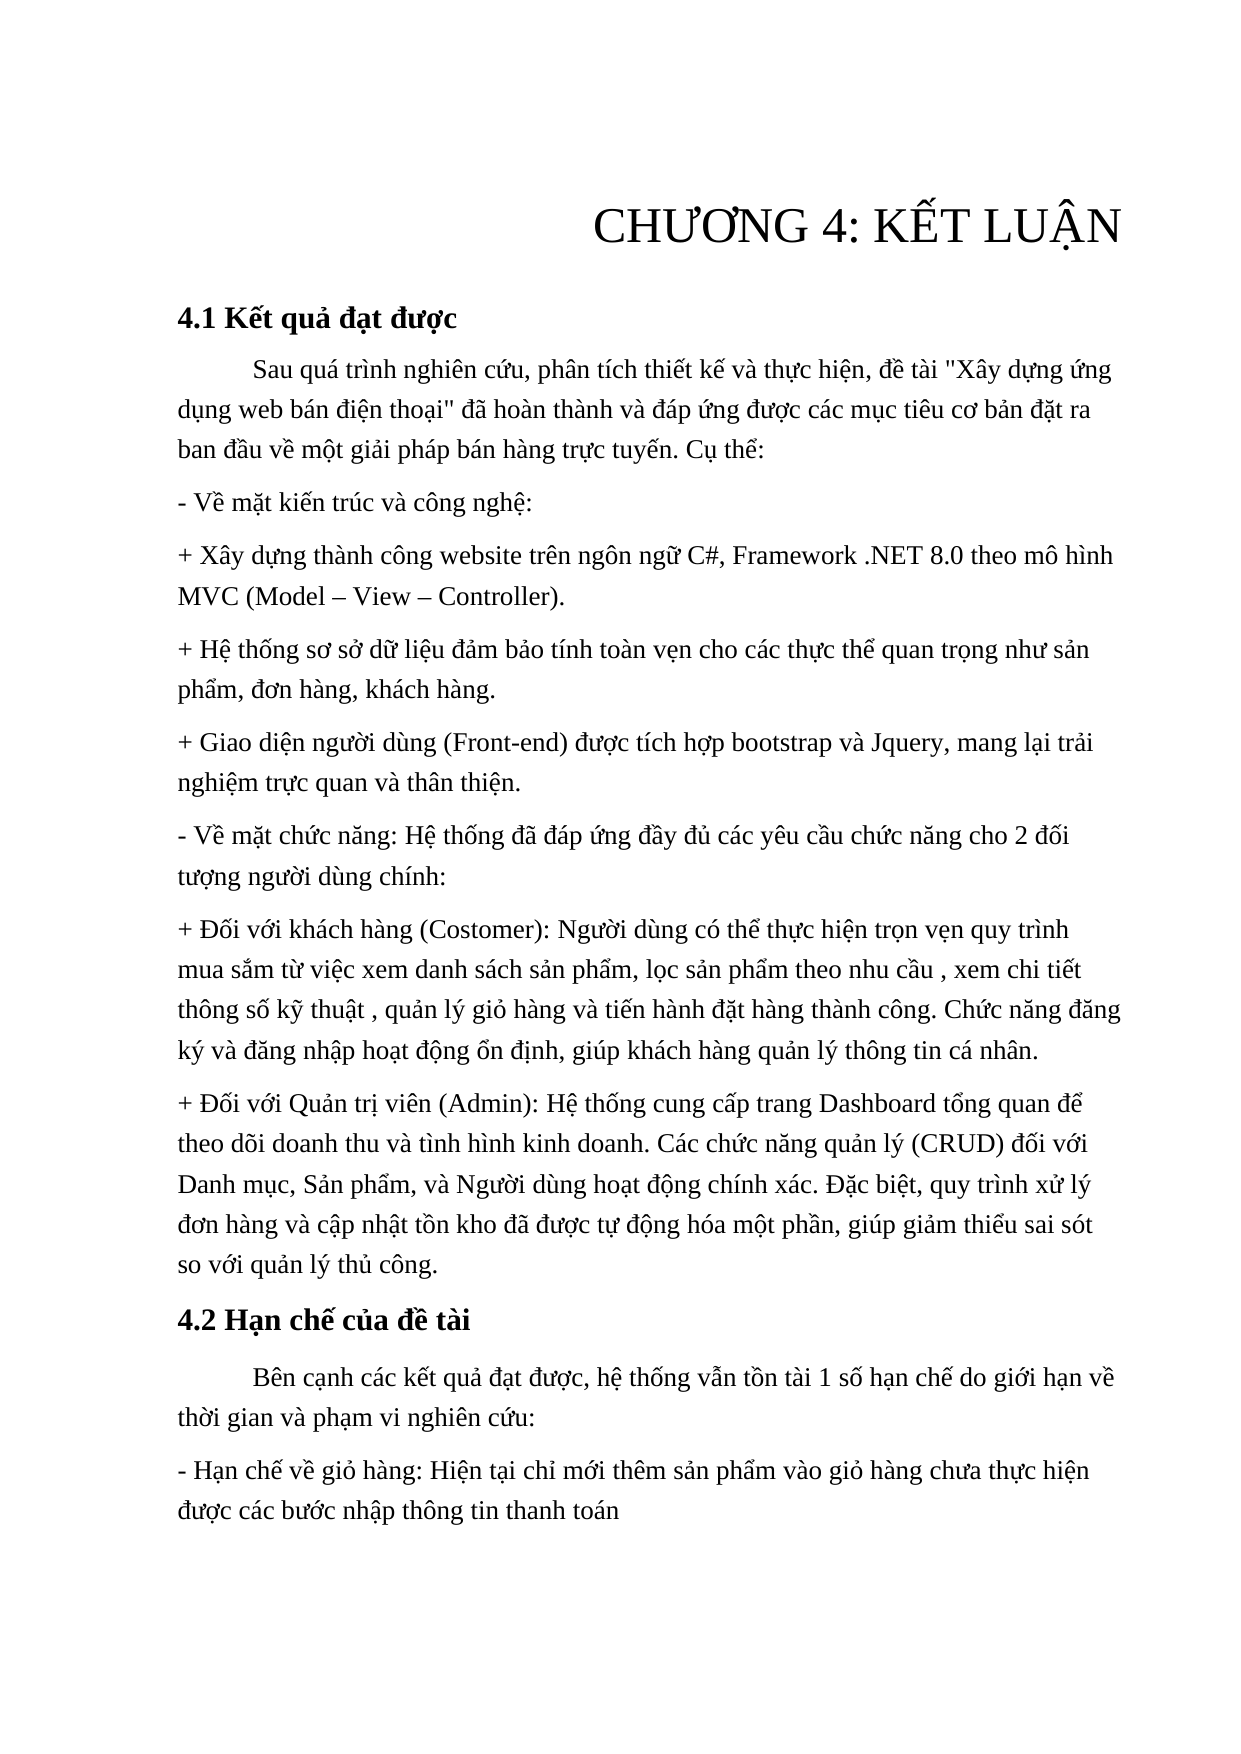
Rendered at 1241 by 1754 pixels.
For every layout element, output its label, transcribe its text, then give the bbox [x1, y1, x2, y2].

text - Về mặt kiến trúc và công nghệ: [177, 487, 1122, 518]
text - Hạn chế về giỏ hàng: Hiện tại chỉ mới thêm sản phẩm vào giỏ hàng chưa thực hiện được các bước nhập thông tin thanh toán [177, 1454, 1122, 1526]
text + Đối với Quản trị viên (Admin): Hệ thống cung cấp trang Dashboard tổng quan để theo dõi doanh thu và tình hình kinh doanh. Các chức năng quản lý (CRUD) đối với Danh mục, Sản phẩm, và Người dùng hoạt động chính xác. Đặc biệt, quy trình xử lý đơn hàng và cập nhật tồn kho đã được tự động hóa một phần, giúp giảm thiểu sai sót so với quản lý thủ công. [177, 1087, 1122, 1280]
text Bên cạnh các kết quả đạt được, hệ thống vẫn tồn tài 1 số hạn chế do giới hạn về thời gian và phạm vi nghiên cứu: [177, 1361, 1122, 1432]
subtitle CHƯƠNG 4: KẾT LUẬN [177, 196, 1122, 253]
text - Về mặt chức năng: Hệ thống đã đáp ứng đầy đủ các yêu cầu chức năng cho 2 đối tượng người dùng chính: [177, 819, 1122, 891]
text 4.1 Kết quả đạt được [177, 299, 1122, 335]
text 4.2 Hạn chế của đề tài [177, 1302, 1122, 1337]
text + Đối với khách hàng (Costomer): Người dùng có thể thực hiện trọn vẹn quy trình mua sắm từ việc xem danh sách sản phẩm, lọc sản phẩm theo nhu cầu , xem chi tiết thông số kỹ thuật , quản lý giỏ hàng và tiến hành đặt hàng thành công. Chức năng đăng ký và đăng nhập hoạt động ổn định, giúp khách hàng quản lý thông tin cá nhân. [177, 913, 1122, 1065]
text + Xây dựng thành công website trên ngôn ngữ C#, Framework .NET 8.0 theo mô hình MVC (Model – View – Controller). [177, 539, 1122, 611]
text + Giao diện người dùng (Front-end) được tích hợp bootstrap và Jquery, mang lại trải nghiệm trực quan và thân thiện. [177, 726, 1122, 798]
text + Hệ thống sơ sở dữ liệu đảm bảo tính toàn vẹn cho các thực thể quan trọng như sản phẩm, đơn hàng, khách hàng. [177, 633, 1122, 704]
text Sau quá trình nghiên cứu, phân tích thiết kế và thực hiện, đề tài "Xây dựng ứng dụng web bán điện thoại" đã hoàn thành và đáp ứng được các mục tiêu cơ bản đặt ra ban đầu về một giải pháp bán hàng trực tuyến. Cụ thể: [177, 353, 1122, 465]
